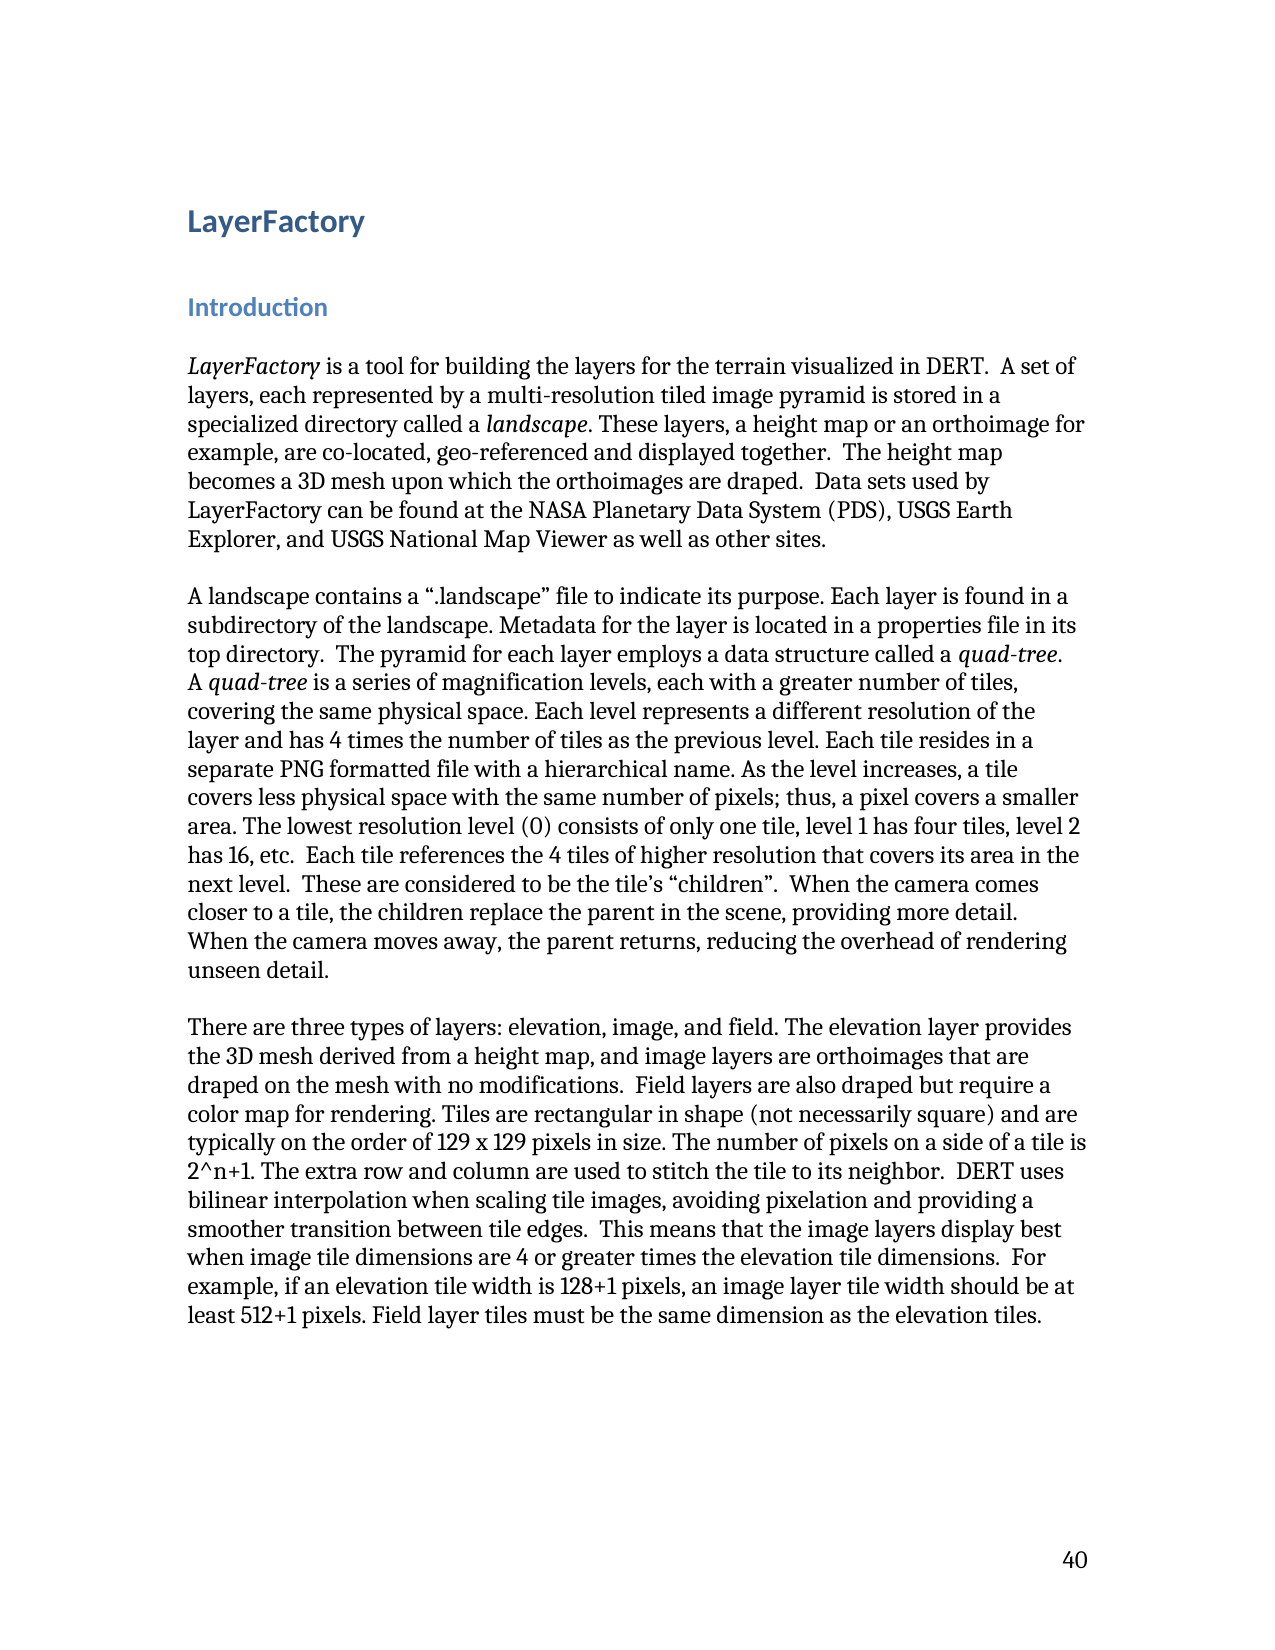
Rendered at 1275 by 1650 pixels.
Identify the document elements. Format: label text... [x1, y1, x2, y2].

text A landscape contains a “.landscape” file to indicate its purpose. Each layer is found in a subdirectory of the landscape. Metadata for the layer is located in a properties file in its top directory. The pyramid for each layer employs a data structure called a quad-tree. A quad-tree is a series of magnification levels, each with a greater number of tiles, covering the same physical space. Each level represents a different resolution of the layer and has 4 times the number of tiles as the previous level. Each tile resides in a separate PNG formatted file with a hierarchical name. As the level increases, a tile covers less physical space with the same number of pixels; thus, a pixel covers a smaller area. The lowest resolution level (0) consists of only one tile, level 1 has four tiles, level 2 has 16, etc. Each tile references the 4 tiles of higher resolution that covers its area in the next level. These are considered to be the tile’s “children”. When the camera comes closer to a tile, the children replace the parent in the scene, providing more detail. When the camera moves away, the parent returns, reducing the overhead of rendering unseen detail. [187, 582, 1087, 984]
subtitle LayerFactory [187, 200, 1087, 241]
text LayerFactory is a tool for building the layers for the terrain visualized in DERT. A set of layers, each represented by a multi-resolution tiled image pyramid is stored in a specialized directory called a landscape. These layers, a height map or an orthoimage for example, are co-located, geo-referenced and displayed together. The height map becomes a 3D mesh upon which the orthoimages are draped. Data sets used by LayerFactory can be found at the NASA Planetary Data System (PDS), USGS Earth Explorer, and USGS National Map Viewer as well as other sites. [187, 352, 1087, 553]
text There are three types of layers: elevation, image, and field. The elevation layer provides the 3D mesh derived from a height map, and image layers are orthoimages that are draped on the mesh with no modifications. Field layers are also draped but require a color map for rendering. Tiles are rectangular in shape (not necessarily square) and are typically on the order of 129 x 129 pixels in size. The number of pixels on a side of a tile is 2^n+1. The extra row and column are used to stitch the tile to its neighbor. DERT uses bilinear interpolation when scaling tile images, avoiding pixelation and providing a smoother transition between tile edges. This means that the image layers display best when image tile dimensions are 4 or greater times the elevation tile dimensions. For example, if an elevation tile width is 128+1 pixels, an image layer tile width should be at least 512+1 pixels. Field layer tiles must be the same dimension as the elevation tiles. [187, 1013, 1087, 1329]
subtitle Introduction [187, 290, 1087, 323]
